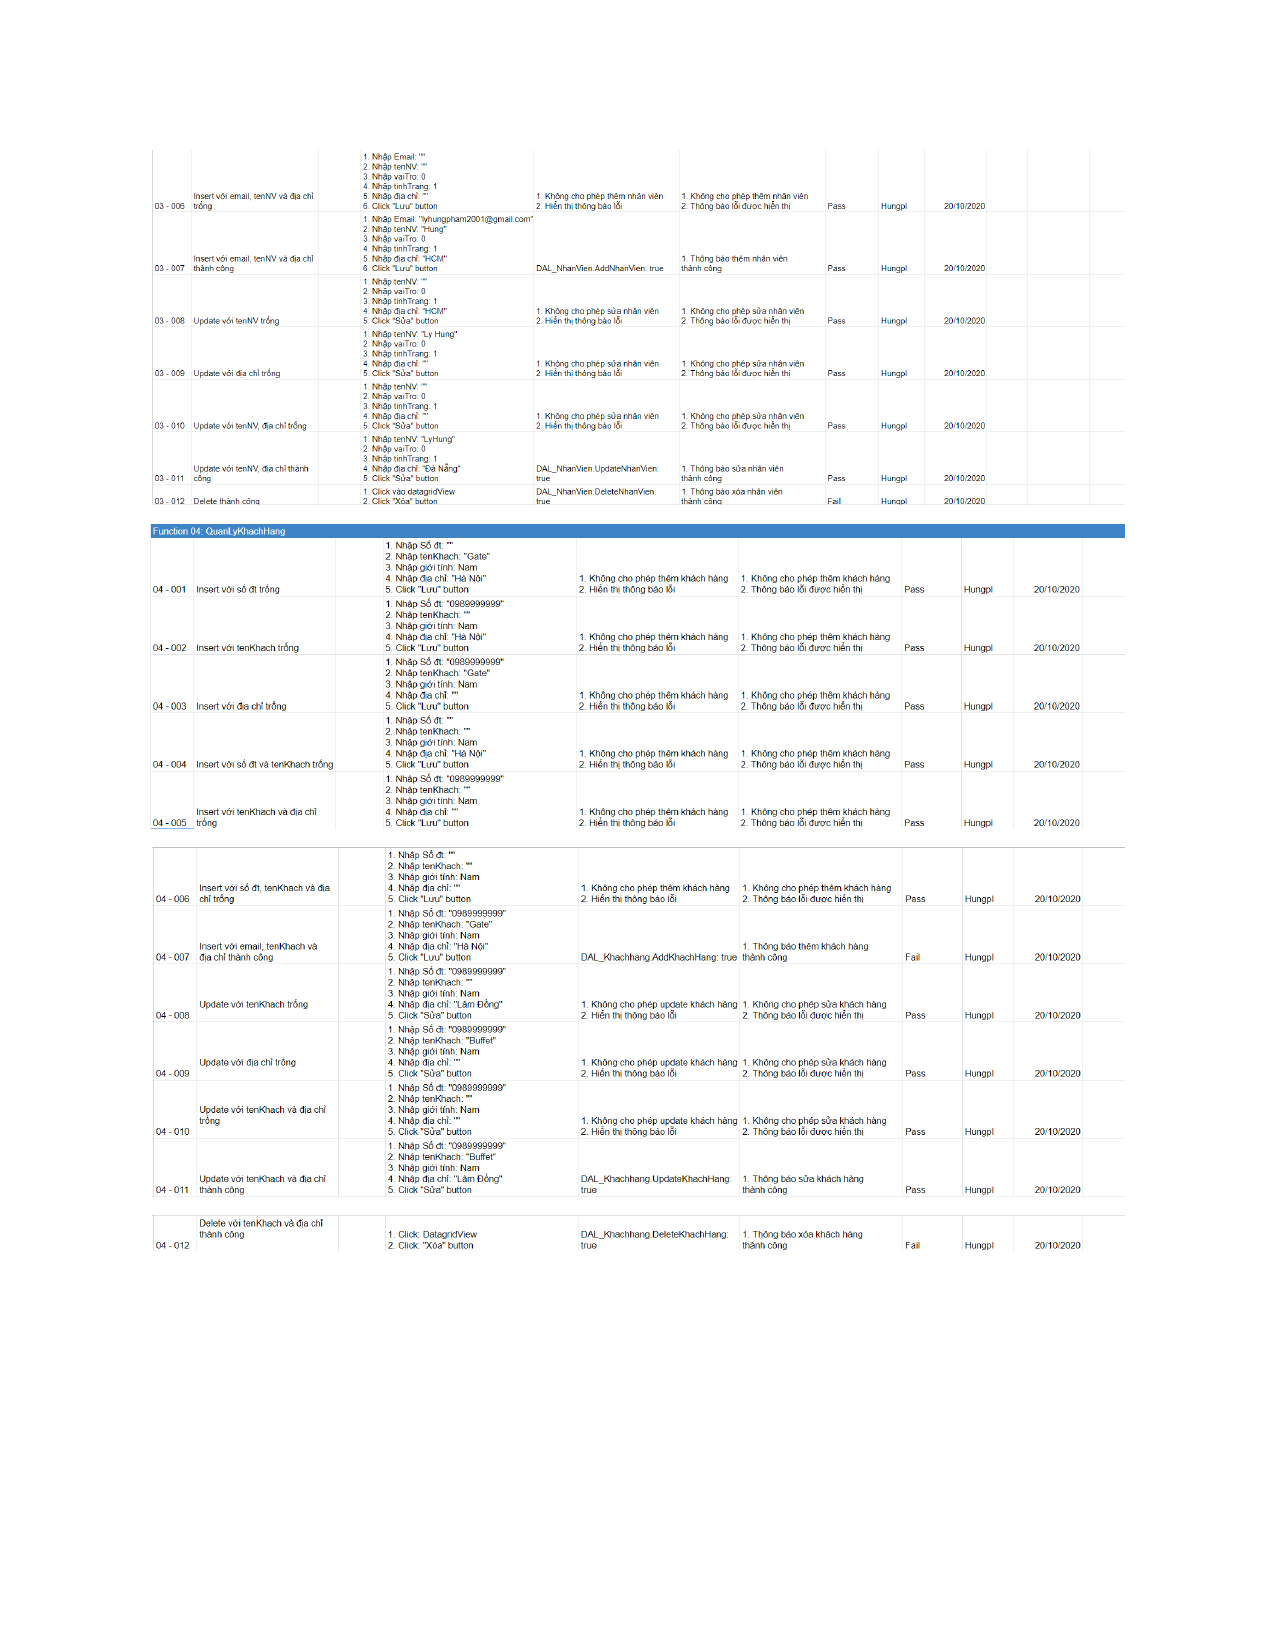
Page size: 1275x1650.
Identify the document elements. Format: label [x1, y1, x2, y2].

picture [152, 150, 1125, 505]
picture [152, 1215, 1125, 1251]
picture [150, 524, 1125, 829]
picture [152, 847, 1125, 1197]
